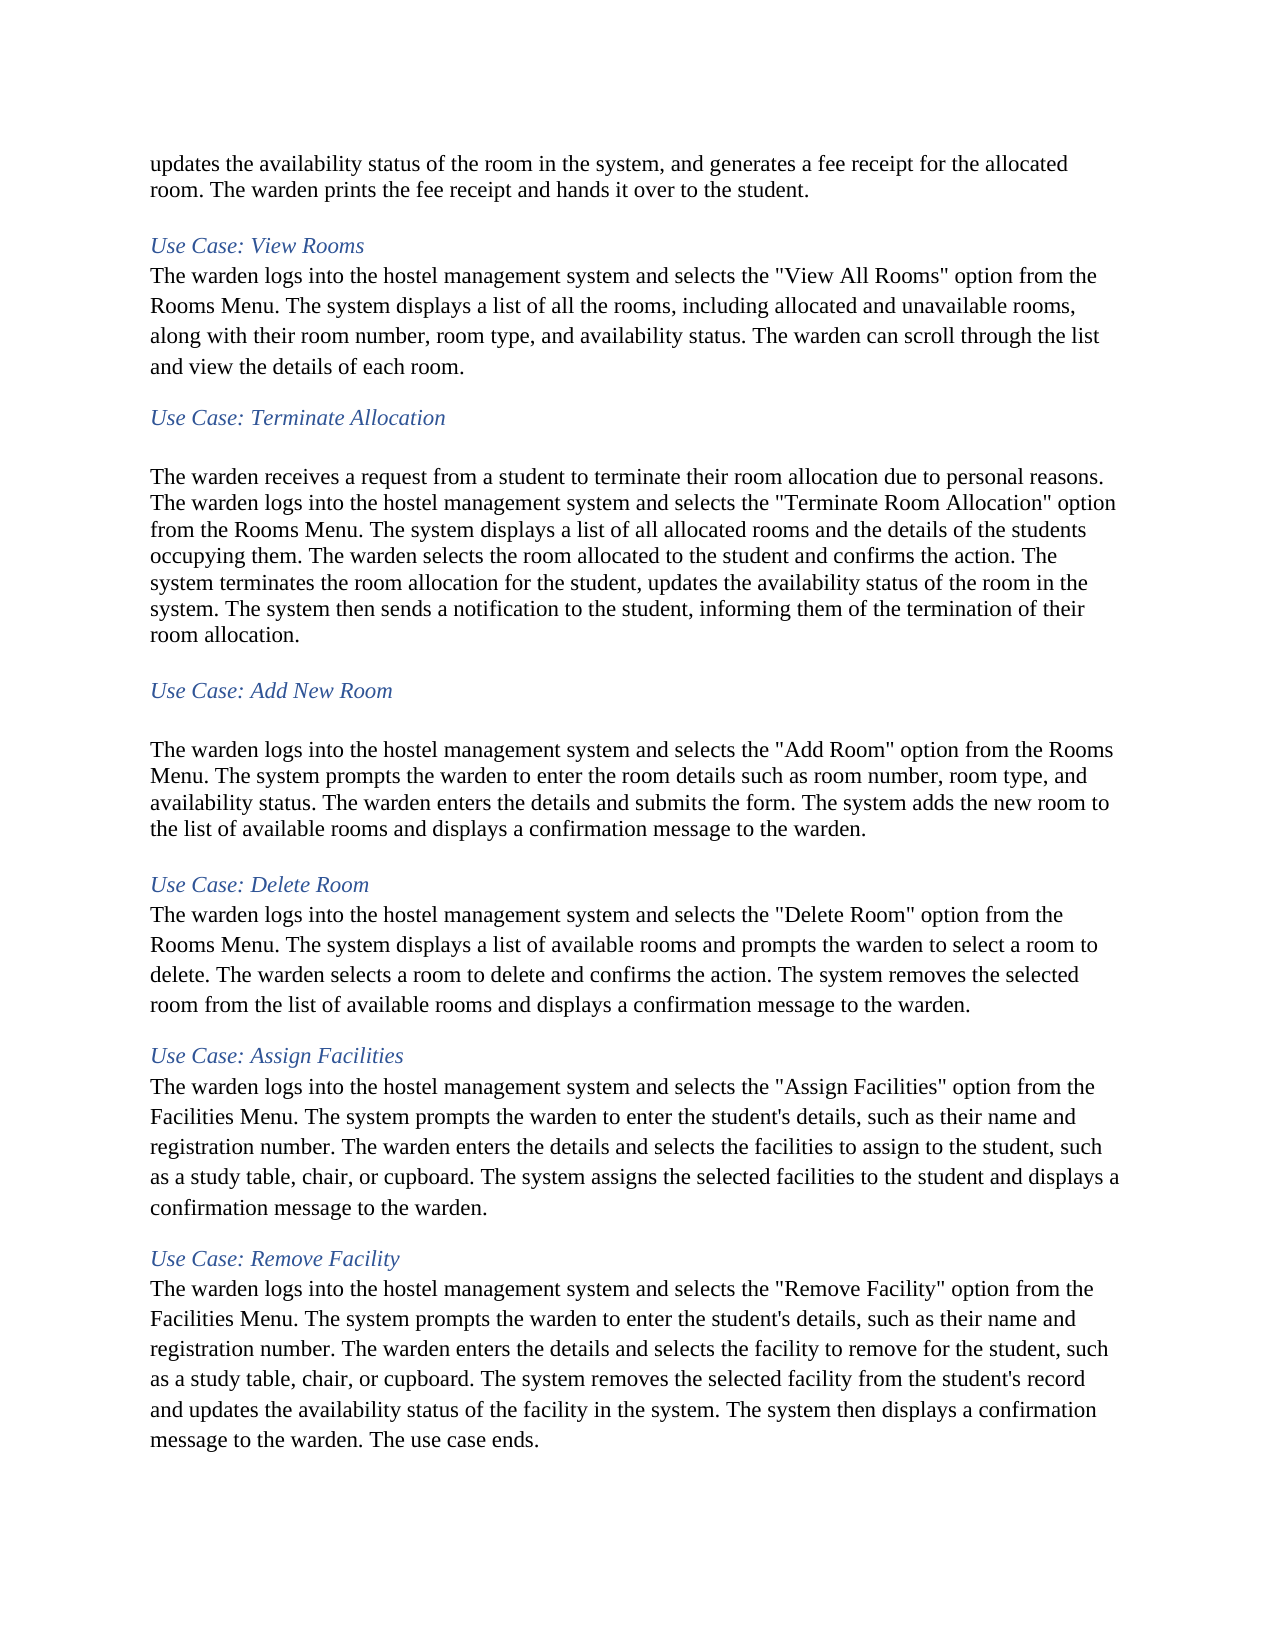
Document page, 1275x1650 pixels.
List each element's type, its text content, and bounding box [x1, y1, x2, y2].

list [150, 150, 1125, 203]
subtitle Use Case: View Rooms [150, 232, 1125, 258]
subtitle Use Case: Add New Room [150, 677, 1125, 703]
text The warden logs into the hostel management system and selects the "View All Rooms" option from the Rooms Menu. The system displays a list of all the rooms, including allocated and unavailable rooms, along with their room number, room type, and availability status. The warden can scroll through the list and view the details of each room. [150, 262, 1125, 379]
subtitle Use Case: Remove Facility [150, 1245, 1125, 1271]
subtitle Use Case: Delete Room [150, 871, 1125, 897]
subtitle Use Case: Assign Facilities [150, 1043, 1125, 1069]
list The warden logs into the hostel management system and selects the "Add Room" option from the Rooms Menu. The system prompts the warden to enter the room details such as room number, room type, and availability status. The warden enters the details and submits the form. The system adds the new room to the list of available rooms and displays a confirmation message to the warden. [150, 736, 1125, 842]
text The warden logs into the hostel management system and selects the "Delete Room" option from the Rooms Menu. The system displays a list of available rooms and prompts the warden to select a room to delete. The warden selects a room to delete and confirms the action. The system removes the selected room from the list of available rooms and displays a confirmation message to the warden. [150, 901, 1125, 1018]
text The warden logs into the hostel management system and selects the "Remove Facility" option from the Facilities Menu. The system prompts the warden to enter the student's details, such as their name and registration number. The warden enters the details and selects the facility to remove for the student, such as a study table, chair, or cupboard. The system removes the selected facility from the student's record and updates the availability status of the facility in the system. The system then displays a confirmation message to the warden. The use case ends. [150, 1275, 1125, 1452]
subtitle Use Case: Terminate Allocation [150, 404, 1125, 430]
text The warden logs into the hostel management system and selects the "Assign Facilities" option from the Facilities Menu. The system prompts the warden to enter the student's details, such as their name and registration number. The warden enters the details and selects the facilities to assign to the student, such as a study table, chair, or cupboard. The system assigns the selected facilities to the student and displays a confirmation message to the warden. [150, 1073, 1125, 1220]
list The warden receives a request from a student to terminate their room allocation due to personal reasons. The warden logs into the hostel management system and selects the "Terminate Room Allocation" option from the Rooms Menu. The system displays a list of all allocated rooms and the details of the students occupying them. The warden selects the room allocated to the student and confirms the action. The system terminates the room allocation for the student, updates the availability status of the room in the system. The system then sends a notification to the student, informing them of the termination of their room allocation. [150, 463, 1125, 648]
